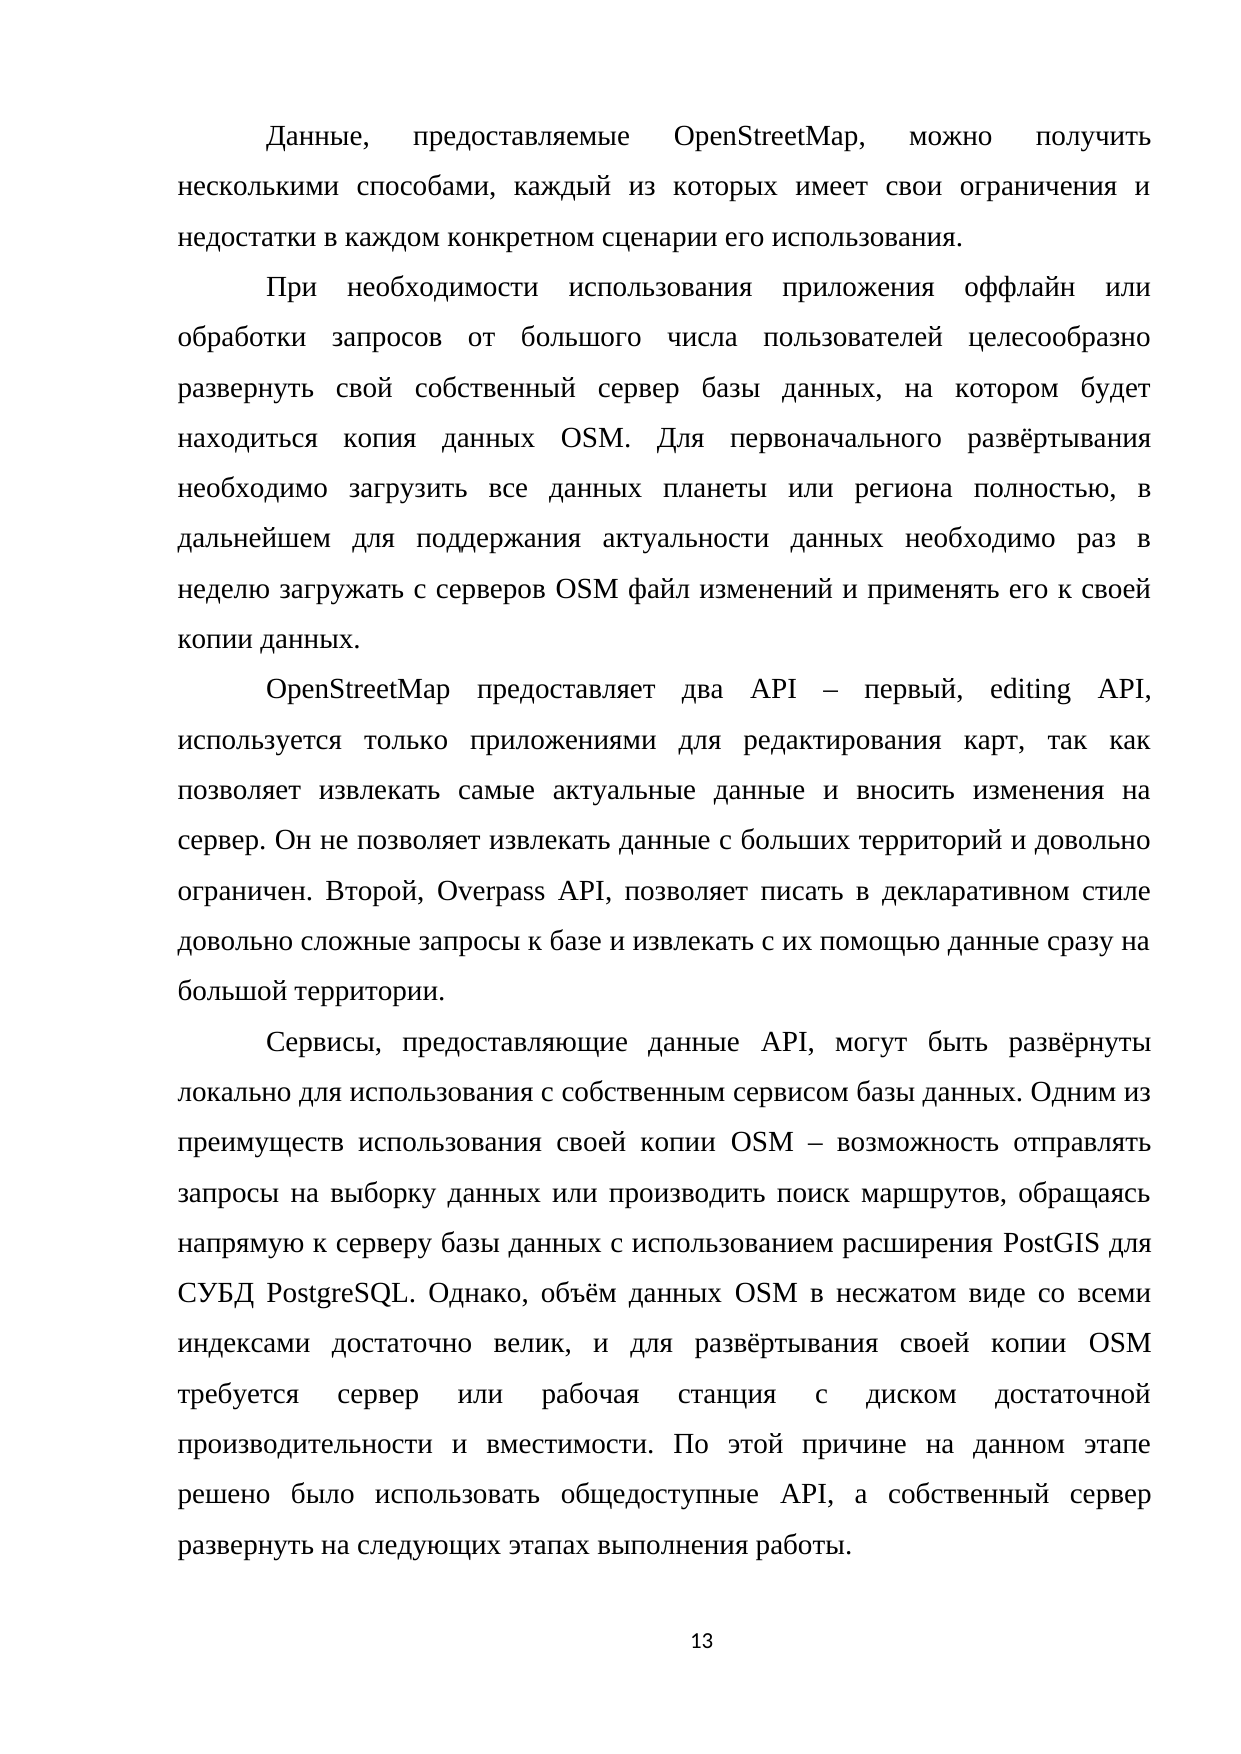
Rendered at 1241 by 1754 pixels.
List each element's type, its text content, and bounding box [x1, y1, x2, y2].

text Сервисы, предоставляющие данные API, могут быть развёрнуты локально для использования с собственным сервисом базы данных. Одним из преимуществ использования своей копии OSM – возможность отправлять запросы на выборку данных или производить поиск маршрутов, обращаясь напрямую к серверу базы данных с использованием расширения PostGIS для СУБД PostgreSQL. Однако, объём данных OSM в несжатом виде со всеми индексами достаточно велик, и для развёртывания своей копии OSM требуется сервер или рабочая станция с диском достаточной производительности и вместимости. По этой причине на данном этапе решено было использовать общедоступные API, а собственный сервер развернуть на следующих этапах выполнения работы. [177, 1024, 1152, 1560]
text При необходимости использования приложения оффлайн или обработки запросов от большого числа пользователей целесообразно развернуть свой собственный сервер базы данных, на котором будет находиться копия данных OSM. Для первоначального развёртывания необходимо загрузить все данных планеты или региона полностью, в дальнейшем для поддержания актуальности данных необходимо раз в неделю загружать с серверов OSM файл изменений и применять его к своей копии данных. [177, 269, 1152, 655]
text OpenStreetMap предоставляет два API – первый, editing API, используется только приложениями для редактирования карт, так как позволяет извлекать самые актуальные данные и вносить изменения на сервер. Он не позволяет извлекать данные с больших территорий и довольно ограничен. Второй, Overpass API, позволяет писать в декларативном стиле довольно сложные запросы к базе и извлекать с их помощью данные сразу на большой территории. [177, 672, 1152, 1007]
text Данные, предоставляемые OpenStreetMap, можно получить несколькими способами, каждый из которых имеет свои ограничения и недостатки в каждом конкретном сценарии его использования. [177, 118, 1152, 252]
